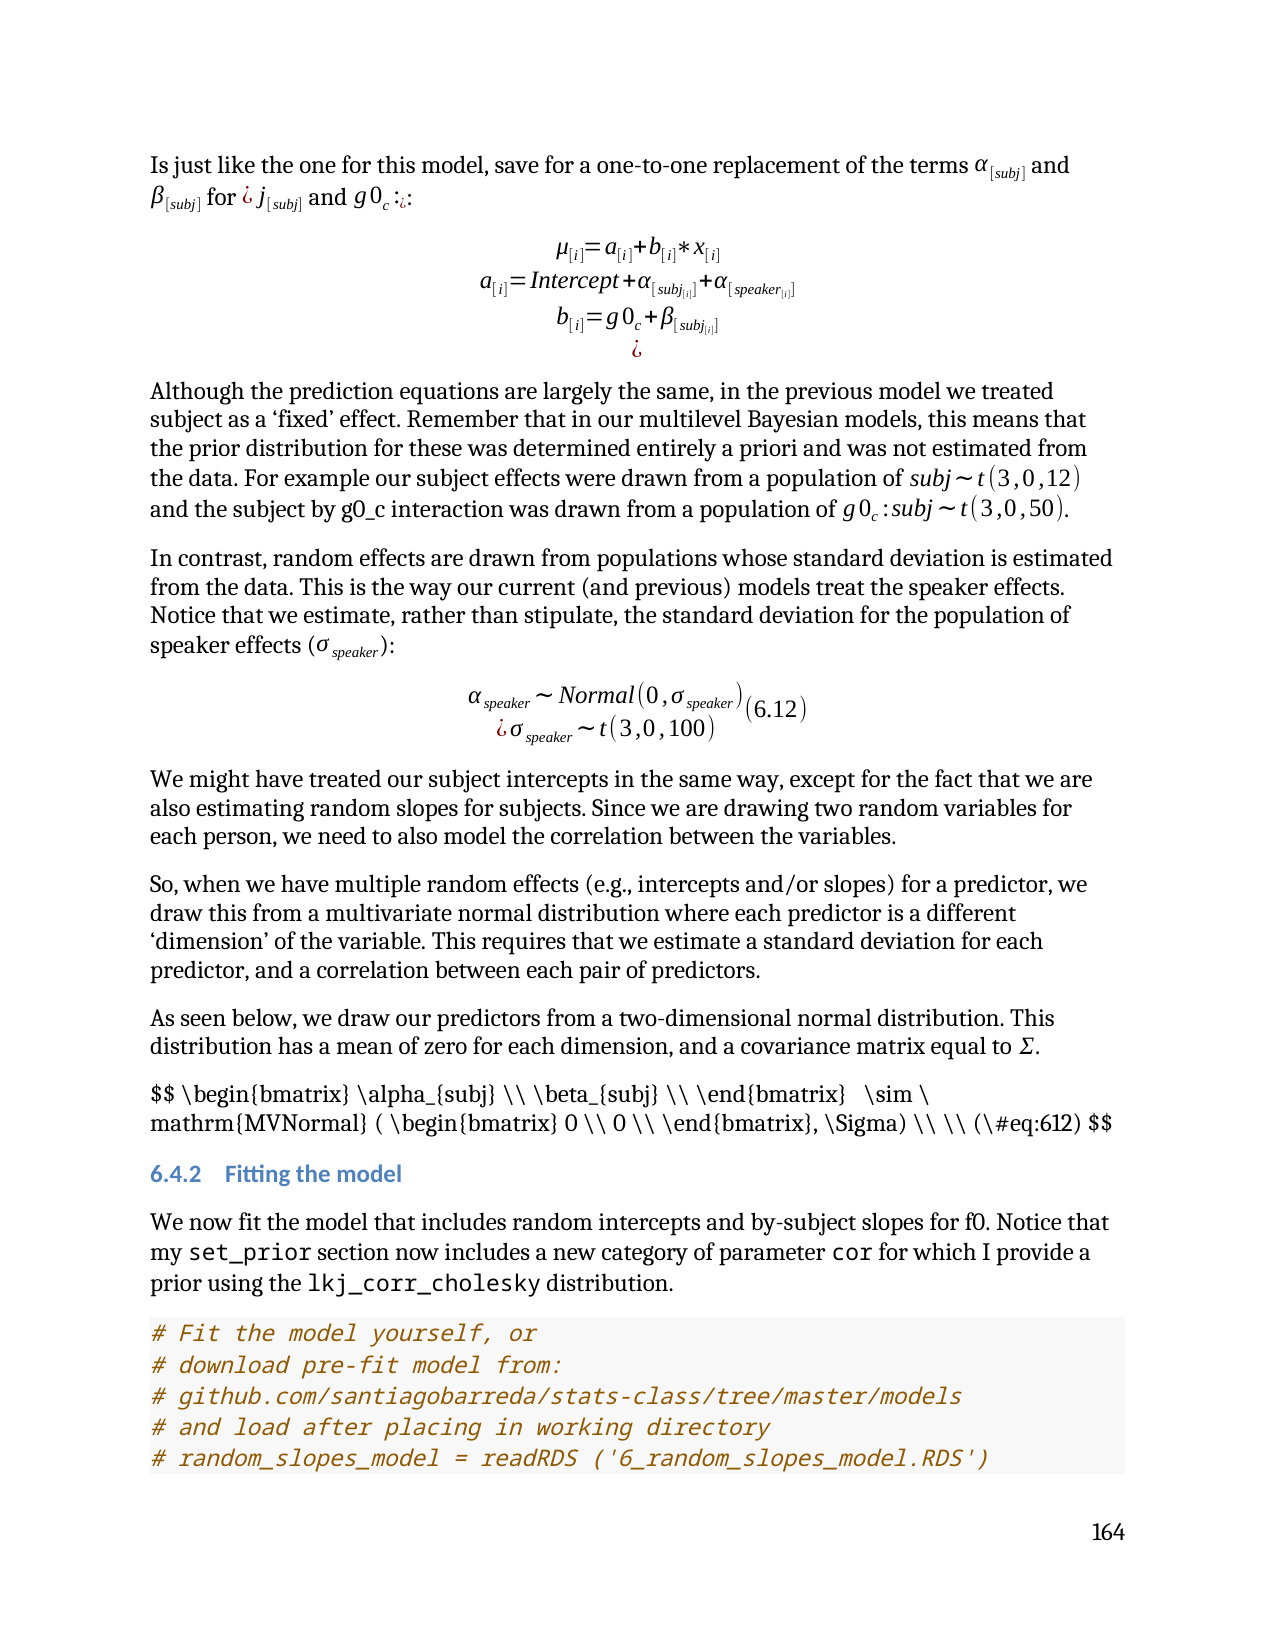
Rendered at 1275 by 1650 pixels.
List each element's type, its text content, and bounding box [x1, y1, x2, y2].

text We now fit the model that includes random intercepts and by-subject slopes for f0. Notice that my set_prior section now includes a new category of parameter cor for which I provide a prior using the lkj_corr_cholesky distribution. [150, 1207, 1125, 1299]
text Is just like the one for this model, save for a one-to-one replacement of the terms and for and : [150, 150, 1125, 213]
text Although the prediction equations are largely the same, in the previous model we treated subject as a ‘fixed’ effect. Remember that in our multilevel Bayesian models, this means that the prior distribution for these was determined entirely a priori and was not estimated from the data. For example our subject effects were drawn from a population of and the subject by g0_c interaction was drawn from a population of . [150, 377, 1125, 525]
subtitle 6.4.2 Fitting the model [150, 1158, 1125, 1189]
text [150, 1317, 1125, 1474]
text We might have treated our subject intercepts in the same way, except for the fact that we are also estimating random slopes for subjects. Since we are drawing two random variables for each person, we need to also model the correlation between the variables. [150, 765, 1125, 851]
text $$ \begin{bmatrix} \alpha_{subj} \\ \beta_{subj} \\ \end{bmatrix} \sim \mathrm{MVNormal} ( \begin{bmatrix} 0 \\ 0 \\ \end{bmatrix}, \Sigma) \\ \\ (\#eq:612) $$ [150, 1080, 1125, 1137]
text So, when we have multiple random effects (e.g., intercepts and/or slopes) for a predictor, we draw this from a multivariate normal distribution where each predictor is a different ‘dimension’ of the variable. This requires that we estimate a standard deviation for each predictor, and a correlation between each pair of predictors. [150, 870, 1125, 985]
text In contrast, random effects are drawn from populations whose standard deviation is estimated from the data. This is the way our current (and previous) models treat the speaker effects. Notice that we estimate, rather than stipulate, the standard deviation for the population of speaker effects (): [150, 544, 1125, 661]
text As seen below, we draw our predictors from a two-dimensional normal distribution. This distribution has a mean of zero for each dimension, and a covariance matrix equal to . [150, 1003, 1125, 1061]
